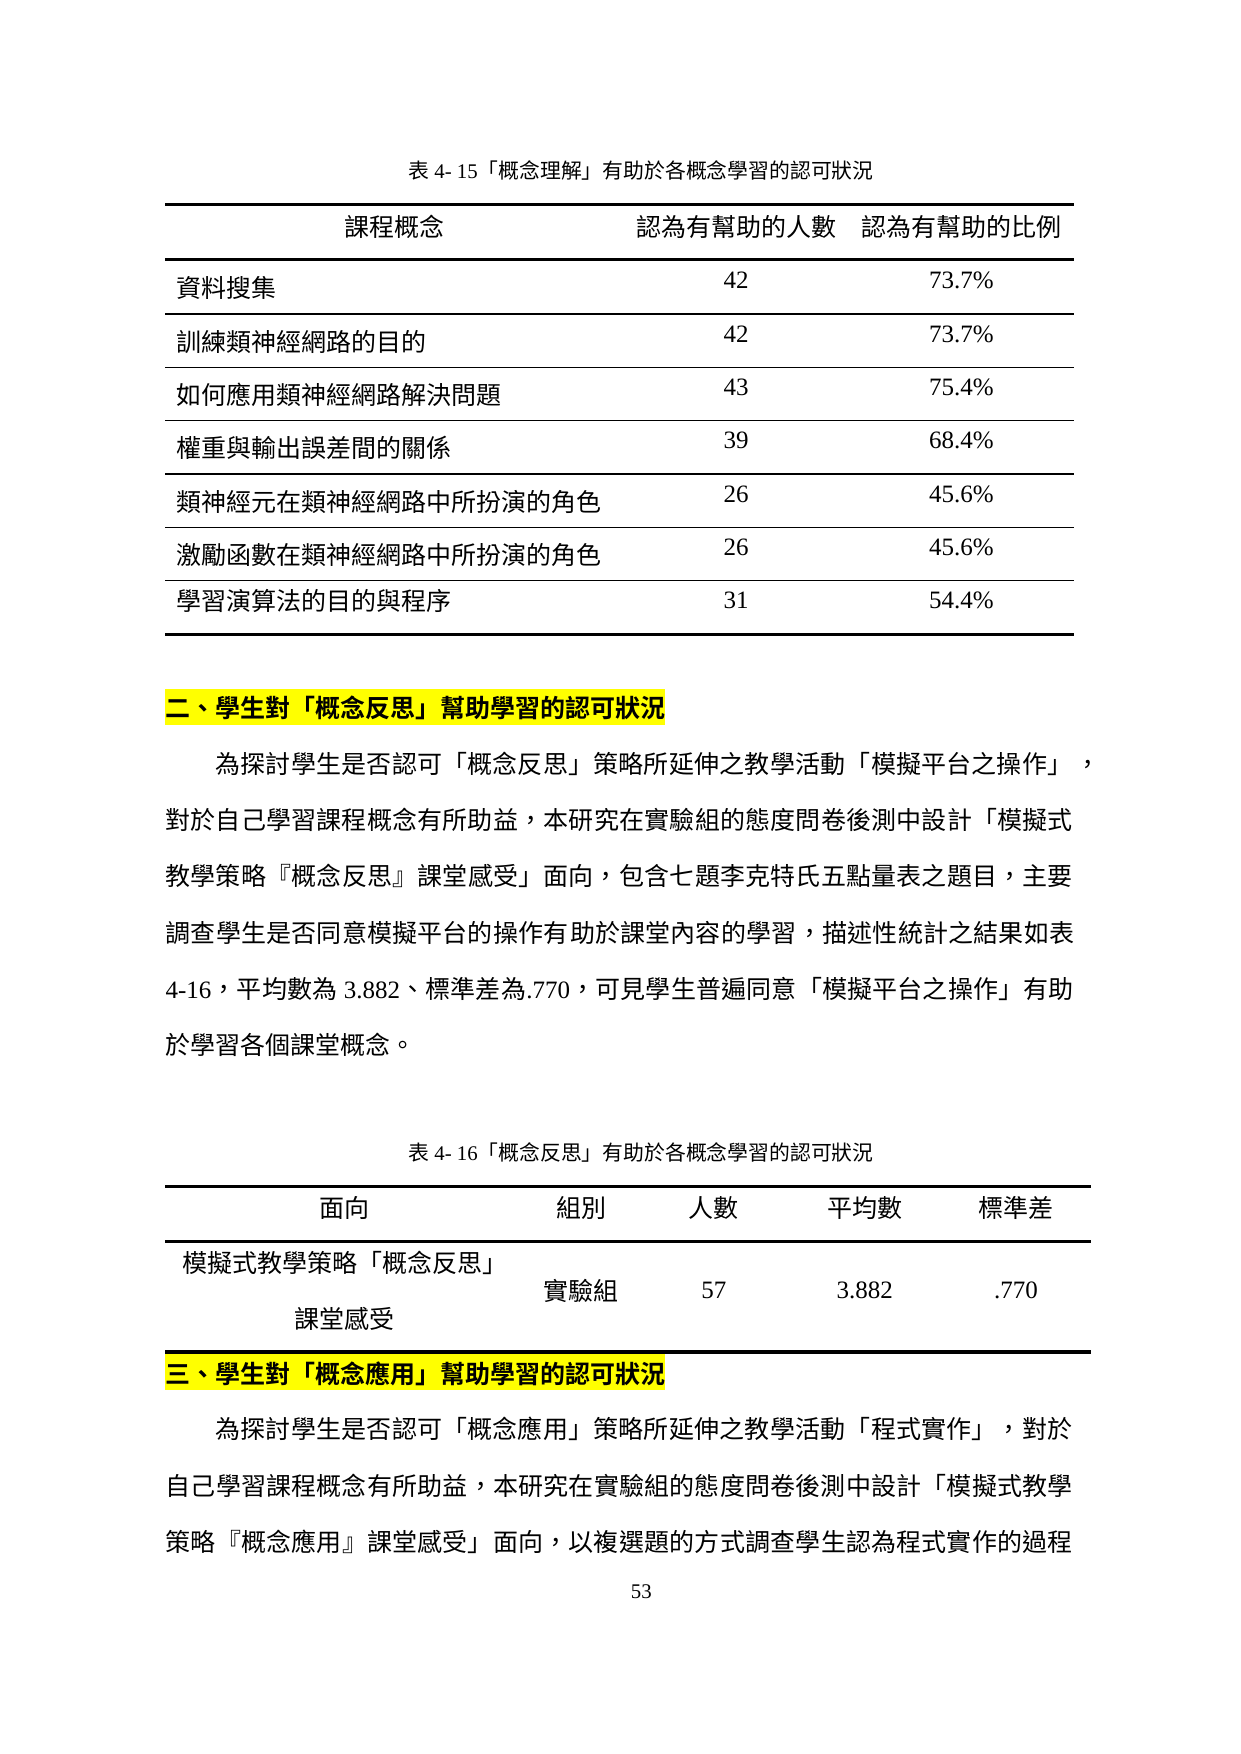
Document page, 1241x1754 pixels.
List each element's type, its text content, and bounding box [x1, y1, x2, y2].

table_cell 訓練類神經網路的目的 [165, 315, 623, 366]
table_cell 26 [623, 528, 848, 580]
table_cell 3.882 [789, 1243, 940, 1350]
table_cell 31 [623, 581, 848, 633]
table_cell 42 [623, 261, 848, 313]
table_header 標準差 [940, 1188, 1091, 1240]
table_cell 43 [623, 368, 848, 420]
text 三、學生對「概念應用」幫助學習的認可狀況 [165, 1354, 1075, 1391]
table_header 認為有幫助的比例 [849, 206, 1074, 258]
table_cell 學習演算法的目的與程序 [165, 581, 623, 633]
table_header 面向 [165, 1188, 524, 1240]
text 二、學生對「概念反思」幫助學習的認可狀況 [165, 688, 1075, 726]
table_cell 39 [623, 421, 848, 473]
table_cell 類神經元在類神經網路中所扮演的角色 [165, 475, 623, 526]
table_cell 激勵函數在類神經網路中所扮演的角色 [165, 528, 623, 580]
table_cell 45.6% [849, 528, 1074, 580]
text 表 4- 15「概念理解」有助於各概念學習的認可狀況 [165, 151, 1075, 188]
table_cell 73.7% [849, 261, 1074, 313]
table_header 課程概念 [165, 206, 623, 258]
table_cell 實驗組 [524, 1243, 638, 1350]
table_cell 26 [623, 475, 848, 526]
table_cell 45.6% [849, 475, 1074, 526]
table_cell 54.4% [849, 581, 1074, 633]
text 為探討學生是否認可「概念反思」策略所延伸之教學活動「模擬平台之操作」，對於自己學習課程概念有所助益，本研究在實驗組的態度問卷後測中設計「模擬式教學策略『概念反思』課堂感受」面向，包含七題李克特氏五點量表之題目，主要調查學生是否同意模擬平台的操作有助於課堂內容的學習，描述性統計之結果如表 4-16，平均數為 3.882、標準差為.770，可見學生普遍同意「模擬平台之操作」有助於學習各個課堂概念。 [165, 744, 1075, 1062]
table_cell 75.4% [849, 368, 1074, 420]
table_cell 權重與輸出誤差間的關係 [165, 421, 623, 473]
table_cell 68.4% [849, 421, 1074, 473]
text 表 4- 16「概念反思」有助於各概念學習的認可狀況 [165, 1132, 1075, 1170]
table_cell .770 [940, 1243, 1091, 1350]
table_header 平均數 [789, 1188, 940, 1240]
table_cell 57 [638, 1243, 789, 1350]
table_cell 模擬式教學策略「概念反思」 課堂感受 [165, 1243, 524, 1350]
table_cell 資料搜集 [165, 261, 623, 313]
table_header 認為有幫助的人數 [623, 206, 848, 258]
table_header 人數 [638, 1188, 789, 1240]
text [165, 1409, 1075, 1559]
table_cell 42 [623, 315, 848, 366]
table_header 組別 [524, 1188, 638, 1240]
table_cell 如何應用類神經網路解決問題 [165, 368, 623, 420]
table_cell 73.7% [849, 315, 1074, 366]
